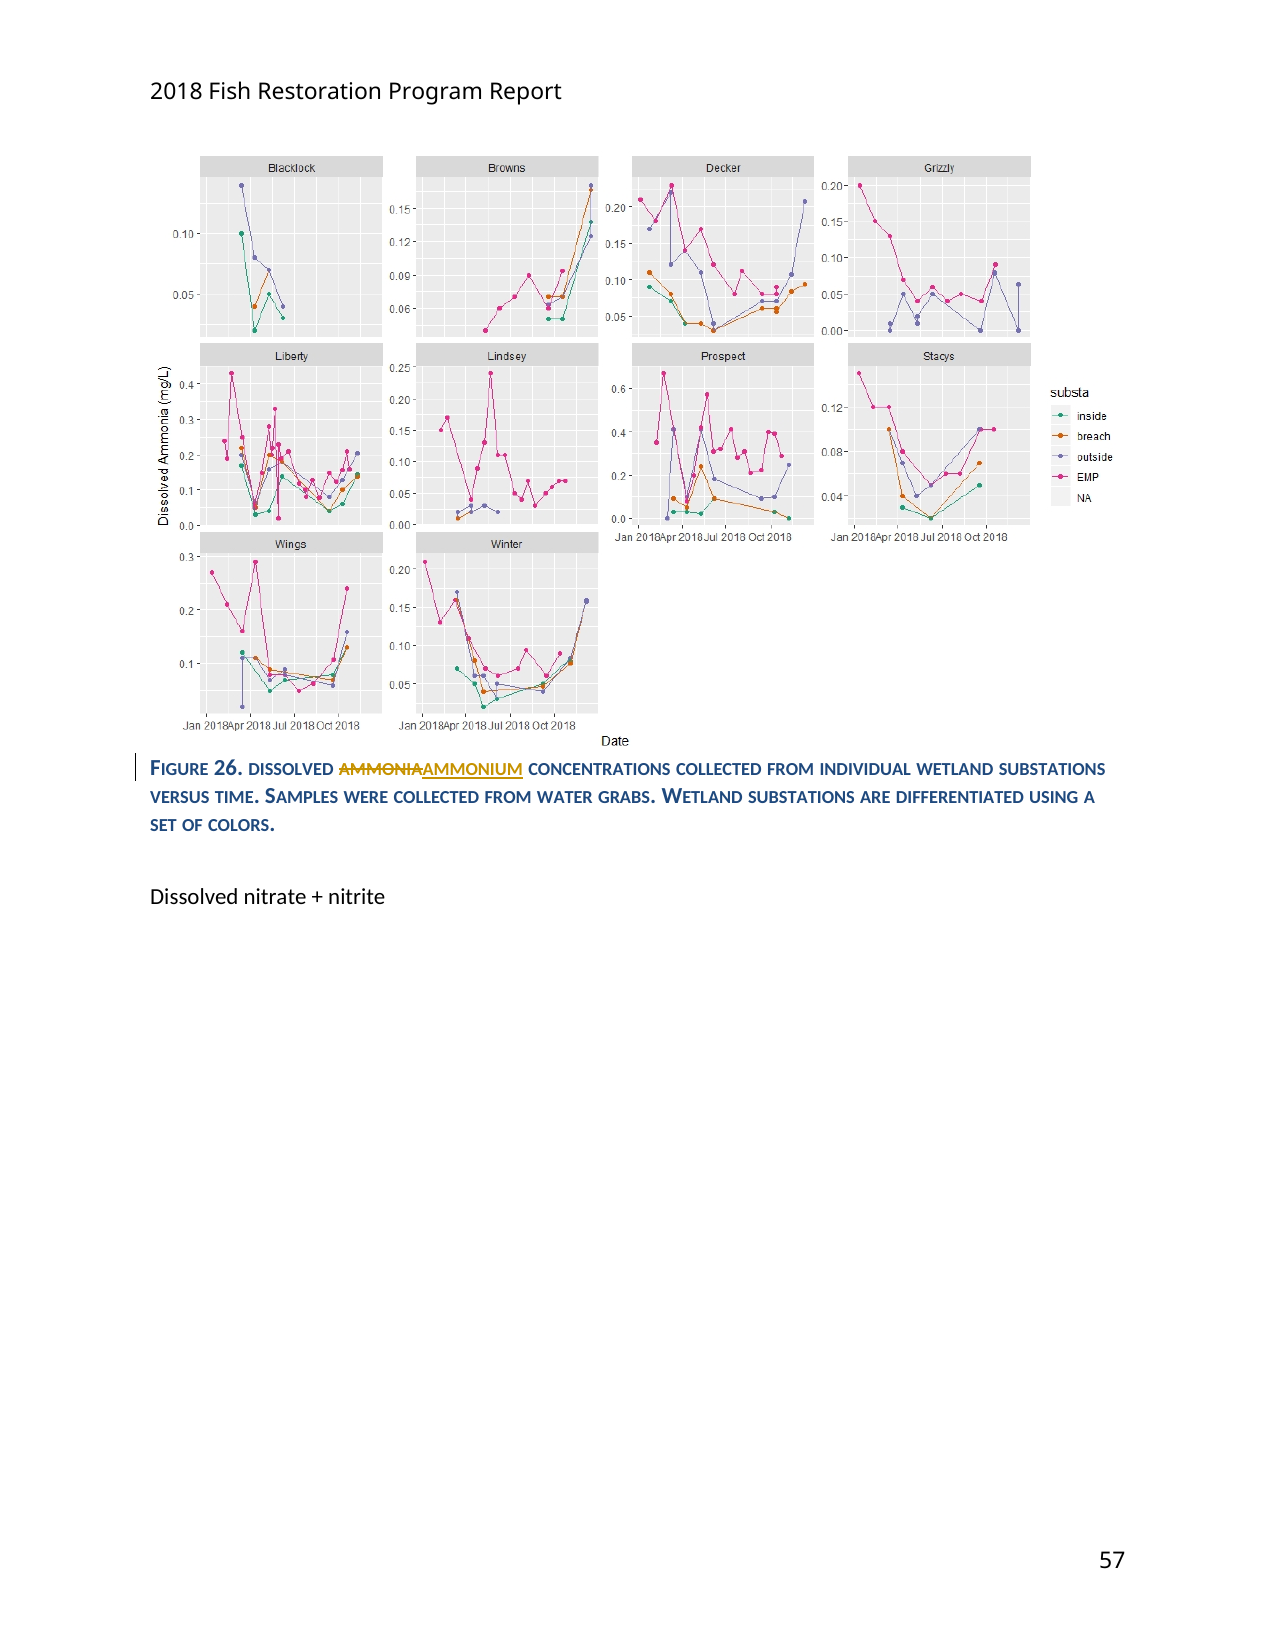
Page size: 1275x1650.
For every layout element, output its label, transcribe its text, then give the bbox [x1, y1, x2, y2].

picture [150, 150, 1125, 754]
text Dissolved nitrate + nitrite [150, 882, 1125, 910]
text Figure 26. dissolved concentrations collected from individual wetland substations versus time. Samples were collected from water grabs. Wetland substations are differentiated using a set of colors. [150, 754, 1125, 837]
